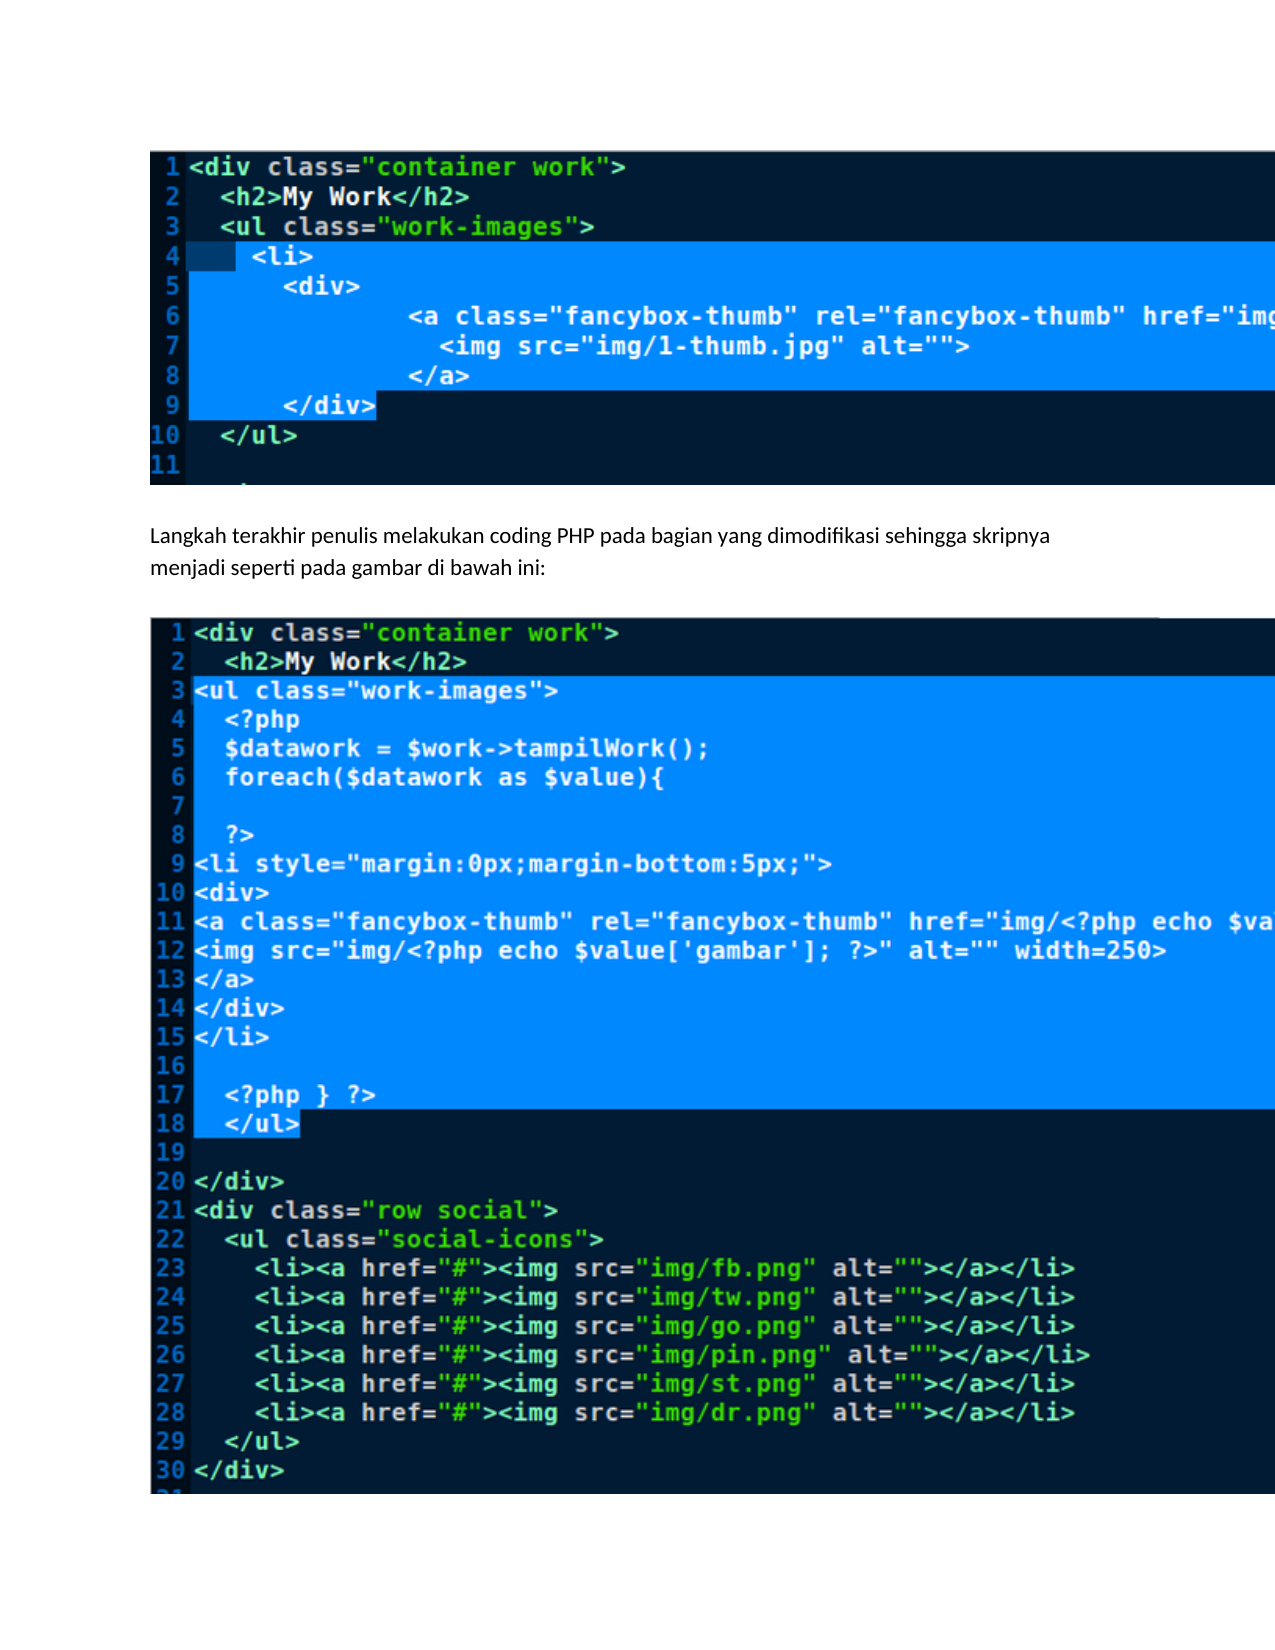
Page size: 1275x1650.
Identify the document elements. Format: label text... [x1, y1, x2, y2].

picture [150, 617, 1275, 1494]
picture [150, 150, 1275, 485]
